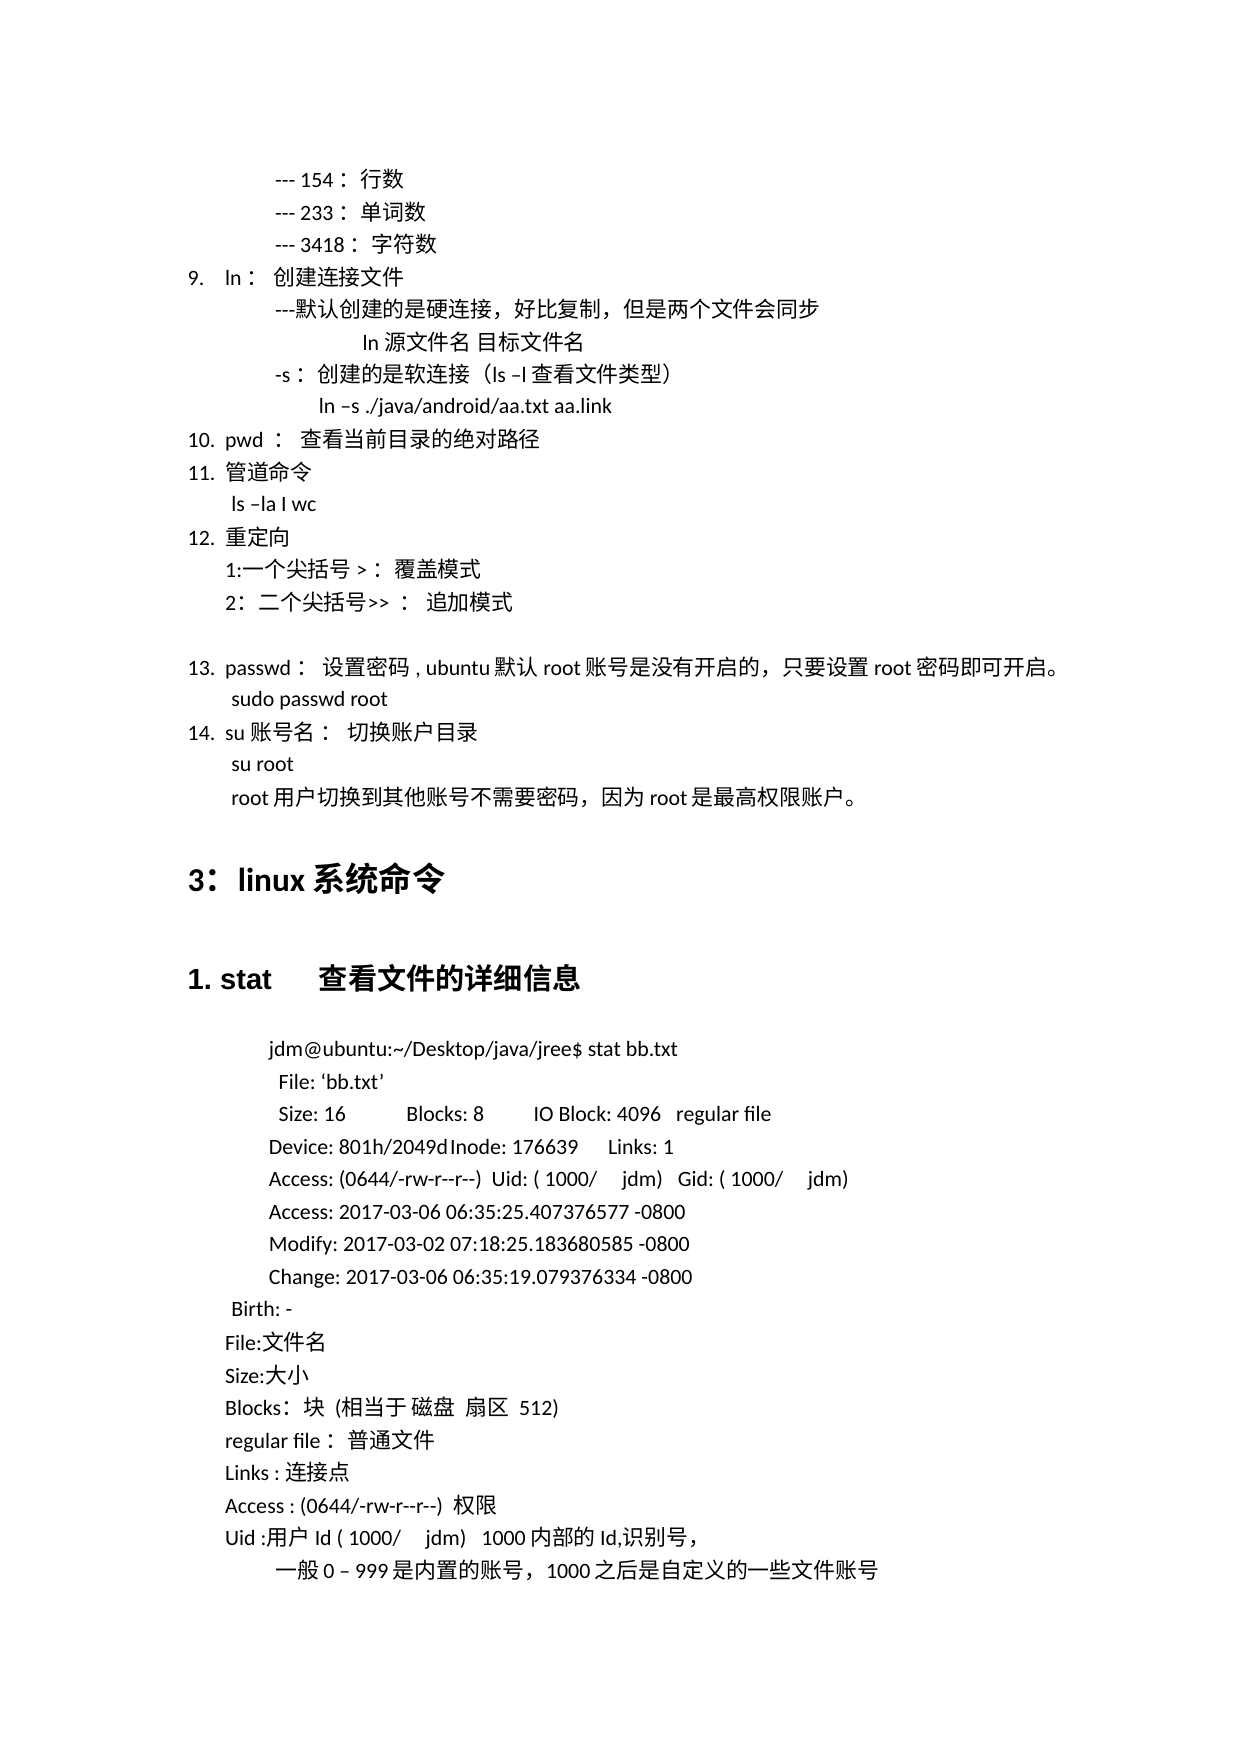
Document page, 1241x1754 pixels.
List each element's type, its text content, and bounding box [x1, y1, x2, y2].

list ln –s ./java/android/aa.txt aa.link [275, 389, 1053, 422]
list ln 源文件名 目标文件名 [275, 324, 1053, 357]
subtitle 1. stat 查看文件的详细信息 [187, 944, 1053, 1009]
list jdm@ubuntu:~/Desktop/java/jree$ stat bb.txt [225, 1032, 1053, 1065]
list Size:大小 [225, 1357, 1053, 1390]
list ls –la I wc [231, 487, 1053, 519]
list Modify: 2017-03-02 07:18:25.183680585 -0800 [225, 1227, 1053, 1260]
list 一般0 – 999是内置的账号，1000之后是自定义的一些文件账号 [269, 1552, 1053, 1585]
list Access: 2017-03-06 06:35:25.407376577 -0800 [225, 1195, 1053, 1227]
list File:文件名 [225, 1325, 1053, 1357]
list 管道命令 [187, 454, 1053, 487]
list Size: 16 Blocks: 8 IO Block: 4096 regular file [225, 1097, 1053, 1130]
list Uid :用户Id ( 1000/ jdm) 1000内部的Id,识别号， [225, 1520, 1053, 1552]
list --- 154 ：行数 [275, 162, 1053, 194]
list --- 233 ：单词数 [275, 194, 1053, 227]
list root用户切换到其他账号不需要密码，因为root是最高权限账户。 [231, 779, 1053, 812]
list 重定向 [187, 519, 1053, 552]
list -s ：创建的是软连接（ls –l查看文件类型） [275, 357, 1053, 389]
list Change: 2017-03-06 06:35:19.079376334 -0800 [225, 1260, 1053, 1292]
list su root [231, 747, 1053, 779]
list 2：二个尖括号>> ： 追加模式 [225, 584, 1053, 617]
list passwd ： 设置密码 , ubuntu默认 root账号是没有开启的，只要设置root密码即可开启。 [187, 649, 1053, 682]
list Access: (0644/-rw-r--r--) Uid: ( 1000/ jdm) Gid: ( 1000/ jdm) [225, 1162, 1053, 1195]
list regular file ：普通文件 [225, 1422, 1053, 1455]
list File: ‘bb.txt’ [225, 1065, 1053, 1097]
subtitle 3：linux系统命令 [187, 844, 1053, 909]
list pwd ： 查看当前目录的绝对路径 [187, 422, 1053, 454]
list Birth: - [225, 1292, 1053, 1325]
list Access : (0644/-rw-r--r--) 权限 [225, 1487, 1053, 1520]
list su 账号名 ： 切换账户目录 [187, 714, 1053, 747]
list sudo passwd root [231, 682, 1053, 714]
list ln ： 创建连接文件 [187, 259, 1053, 292]
list 1:一个尖括号 > ：覆盖模式 [225, 552, 1053, 584]
list Blocks：块 (相当于 磁盘 扇区 512) [225, 1390, 1053, 1422]
list Links : 连接点 [225, 1455, 1053, 1487]
list --- 3418 ：字符数 [275, 227, 1053, 259]
list Device: 801h/2049d Inode: 176639 Links: 1 [225, 1130, 1053, 1162]
list ---默认创建的是硬连接，好比复制，但是两个文件会同步 [275, 292, 1053, 324]
